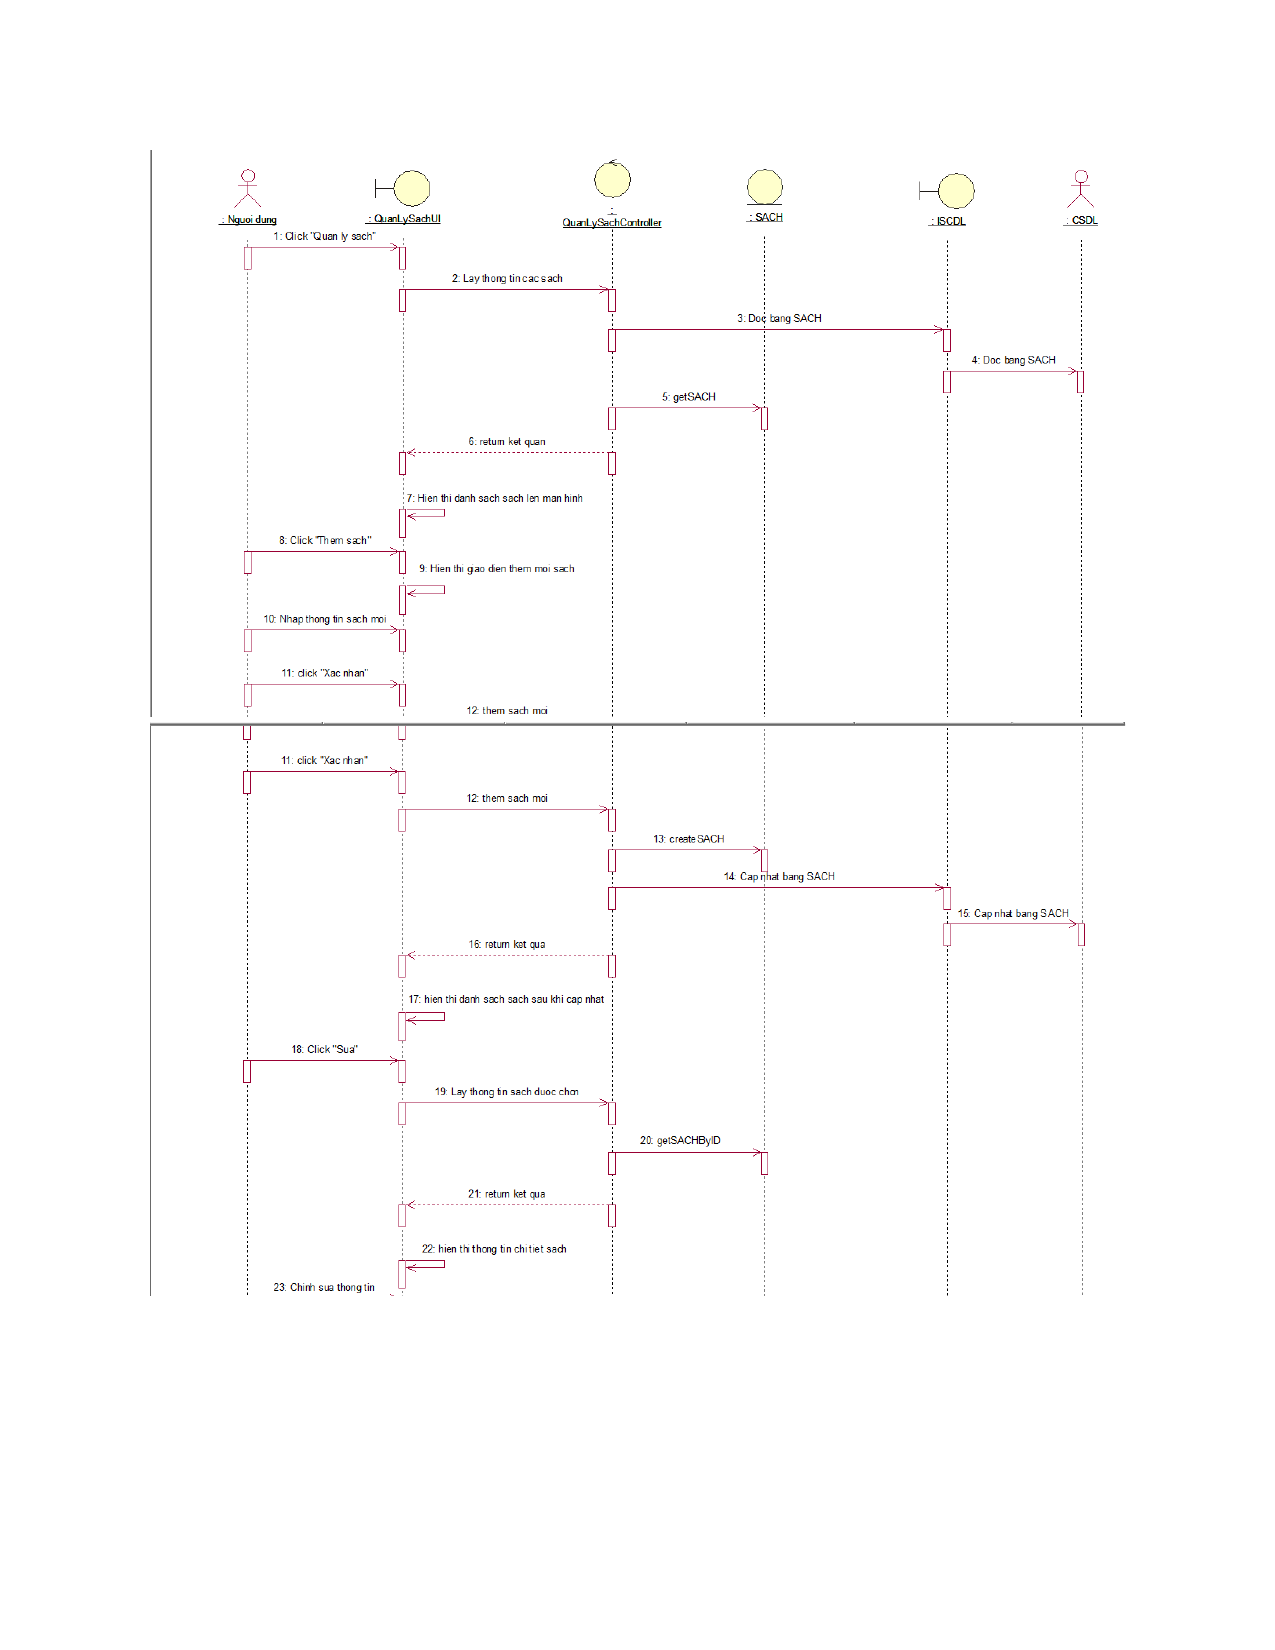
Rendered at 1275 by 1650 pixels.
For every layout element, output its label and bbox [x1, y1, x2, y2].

picture [150, 150, 1125, 717]
picture [150, 722, 1125, 1296]
